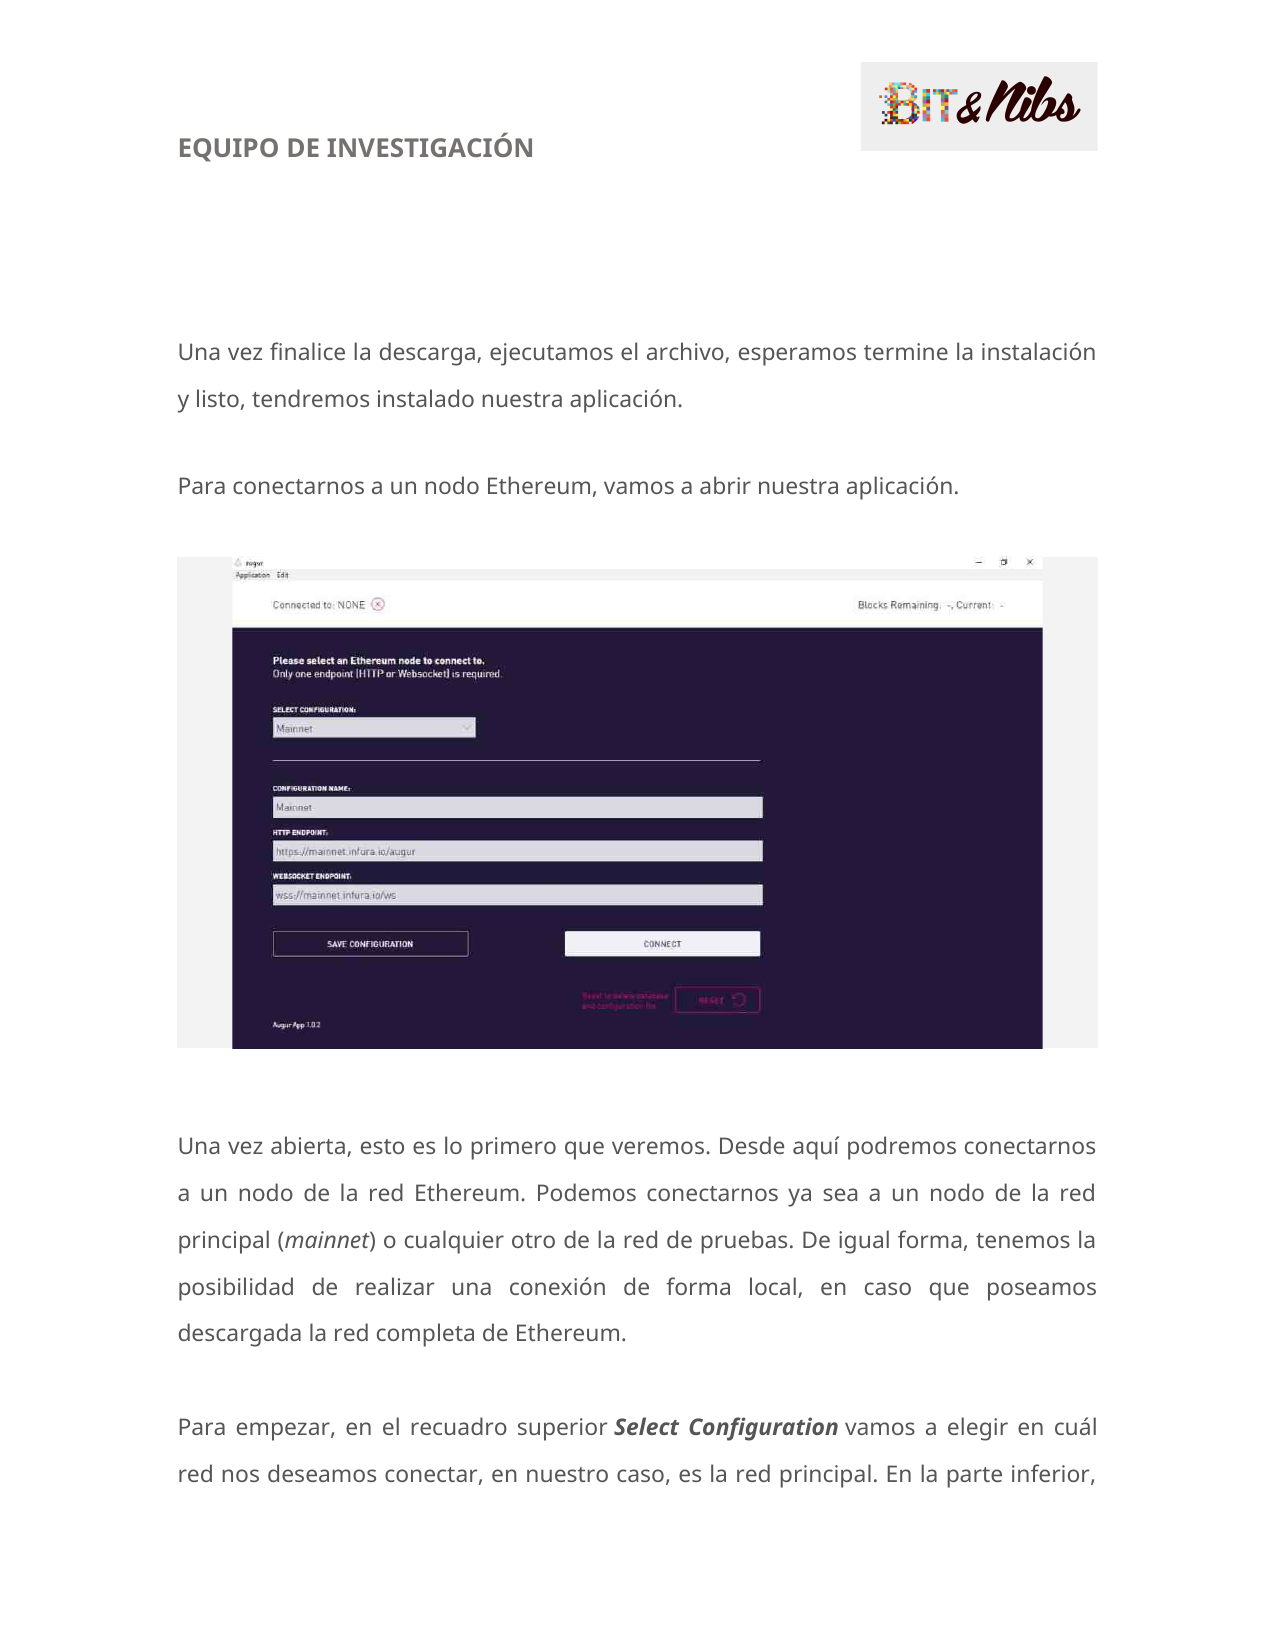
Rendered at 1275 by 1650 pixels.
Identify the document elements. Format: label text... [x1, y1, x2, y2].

text Una vez abierta, esto es lo primero que veremos. Desde aquí podremos conectarnos a un nodo de la red Ethereum. Podemos conectarnos ya sea a un nodo de la red principal (mainnet) o cualquier otro de la red de pruebas. De igual forma, tenemos la posibilidad de realizar una conexión de forma local, en caso que poseamos descargada la red completa de Ethereum. [177, 1130, 1098, 1349]
text Para conectarnos a un nodo Ethereum, vamos a abrir nuestra aplicación. [177, 470, 1098, 501]
text Una vez finalice la descarga, ejecutamos el archivo, esperamos termine la instalación y listo, tendremos instalado nuestra aplicación. [177, 336, 1098, 414]
picture [232, 556, 1043, 1049]
picture [860, 62, 1098, 151]
